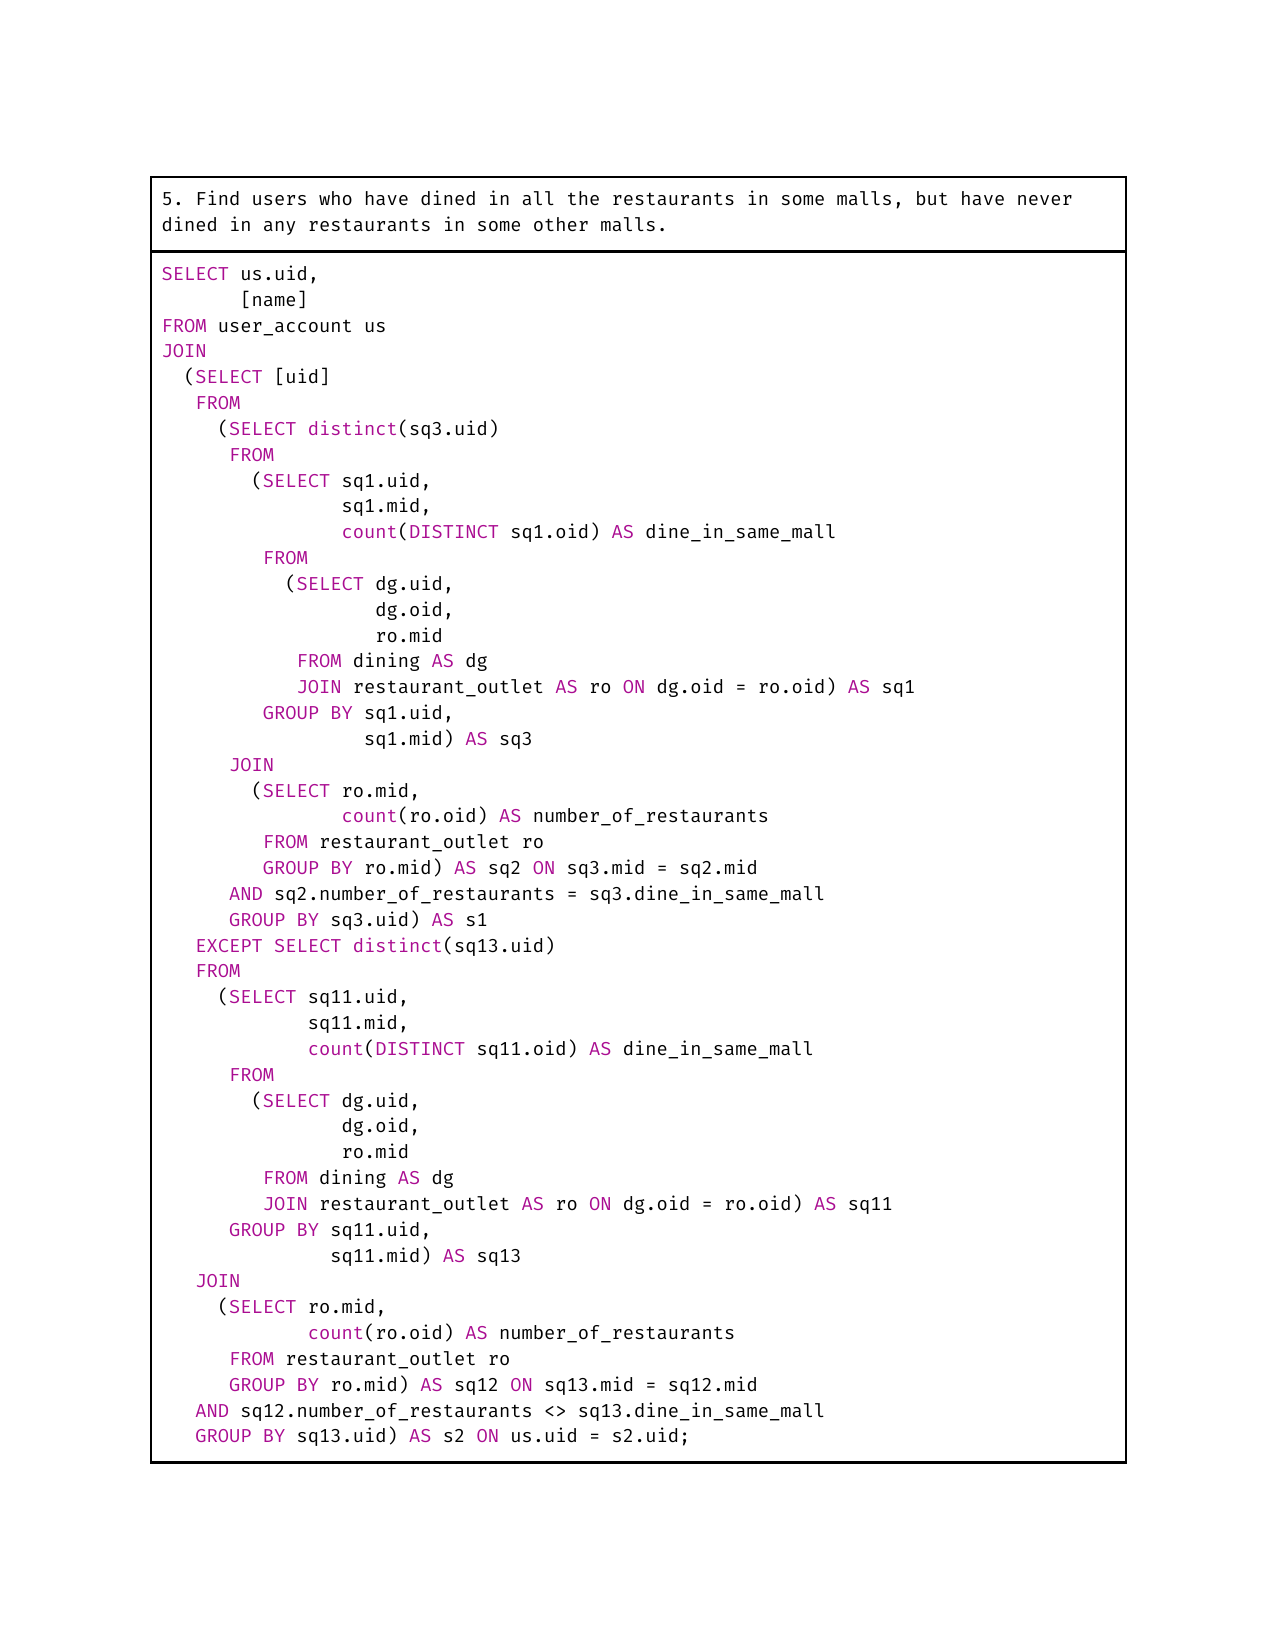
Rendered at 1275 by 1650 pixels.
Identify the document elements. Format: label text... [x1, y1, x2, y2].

table_cell SELECT us.uid, [name] FROM user_account us JOIN (SELECT [uid] FROM (SELECT distinct(sq3.uid) FROM (SELECT sq1.uid, sq1.mid, count(DISTINCT sq1.oid) AS dine_in_same_mall FROM (SELECT dg.uid, dg.oid, ro.mid FROM dining AS dg JOIN restaurant_outlet AS ro ON dg.oid = ro.oid) AS sq1 GROUP BY sq1.uid, sq1.mid) AS sq3 JOIN (SELECT ro.mid, count(ro.oid) AS number_of_restaurants FROM restaurant_outlet ro GROUP BY ro.mid) AS sq2 ON sq3.mid = sq2.mid AND sq2.number_of_restaurants = sq3.dine_in_same_mall GROUP BY sq3.uid) AS s1 EXCEPT SELECT distinct(sq13.uid) FROM (SELECT sq11.uid, sq11.mid, count(DISTINCT sq11.oid) AS dine_in_same_mall FROM (SELECT dg.uid, dg.oid, ro.mid FROM dining AS dg JOIN restaurant_outlet AS ro ON dg.oid = ro.oid) AS sq11 GROUP BY sq11.uid, sq11.mid) AS sq13 JOIN (SELECT ro.mid, count(ro.oid) AS number_of_restaurants FROM restaurant_outlet ro GROUP BY ro.mid) AS sq12 ON sq13.mid = sq12.mid AND sq12.number_of_restaurants <> sq13.dine_in_same_mall GROUP BY sq13.uid) AS s2 ON us.uid = s2.uid; [152, 253, 1125, 1461]
table_header 5. Find users who have dined in all the restaurants in some malls, but have never dined in any restaurants in some other malls. [152, 178, 1125, 250]
